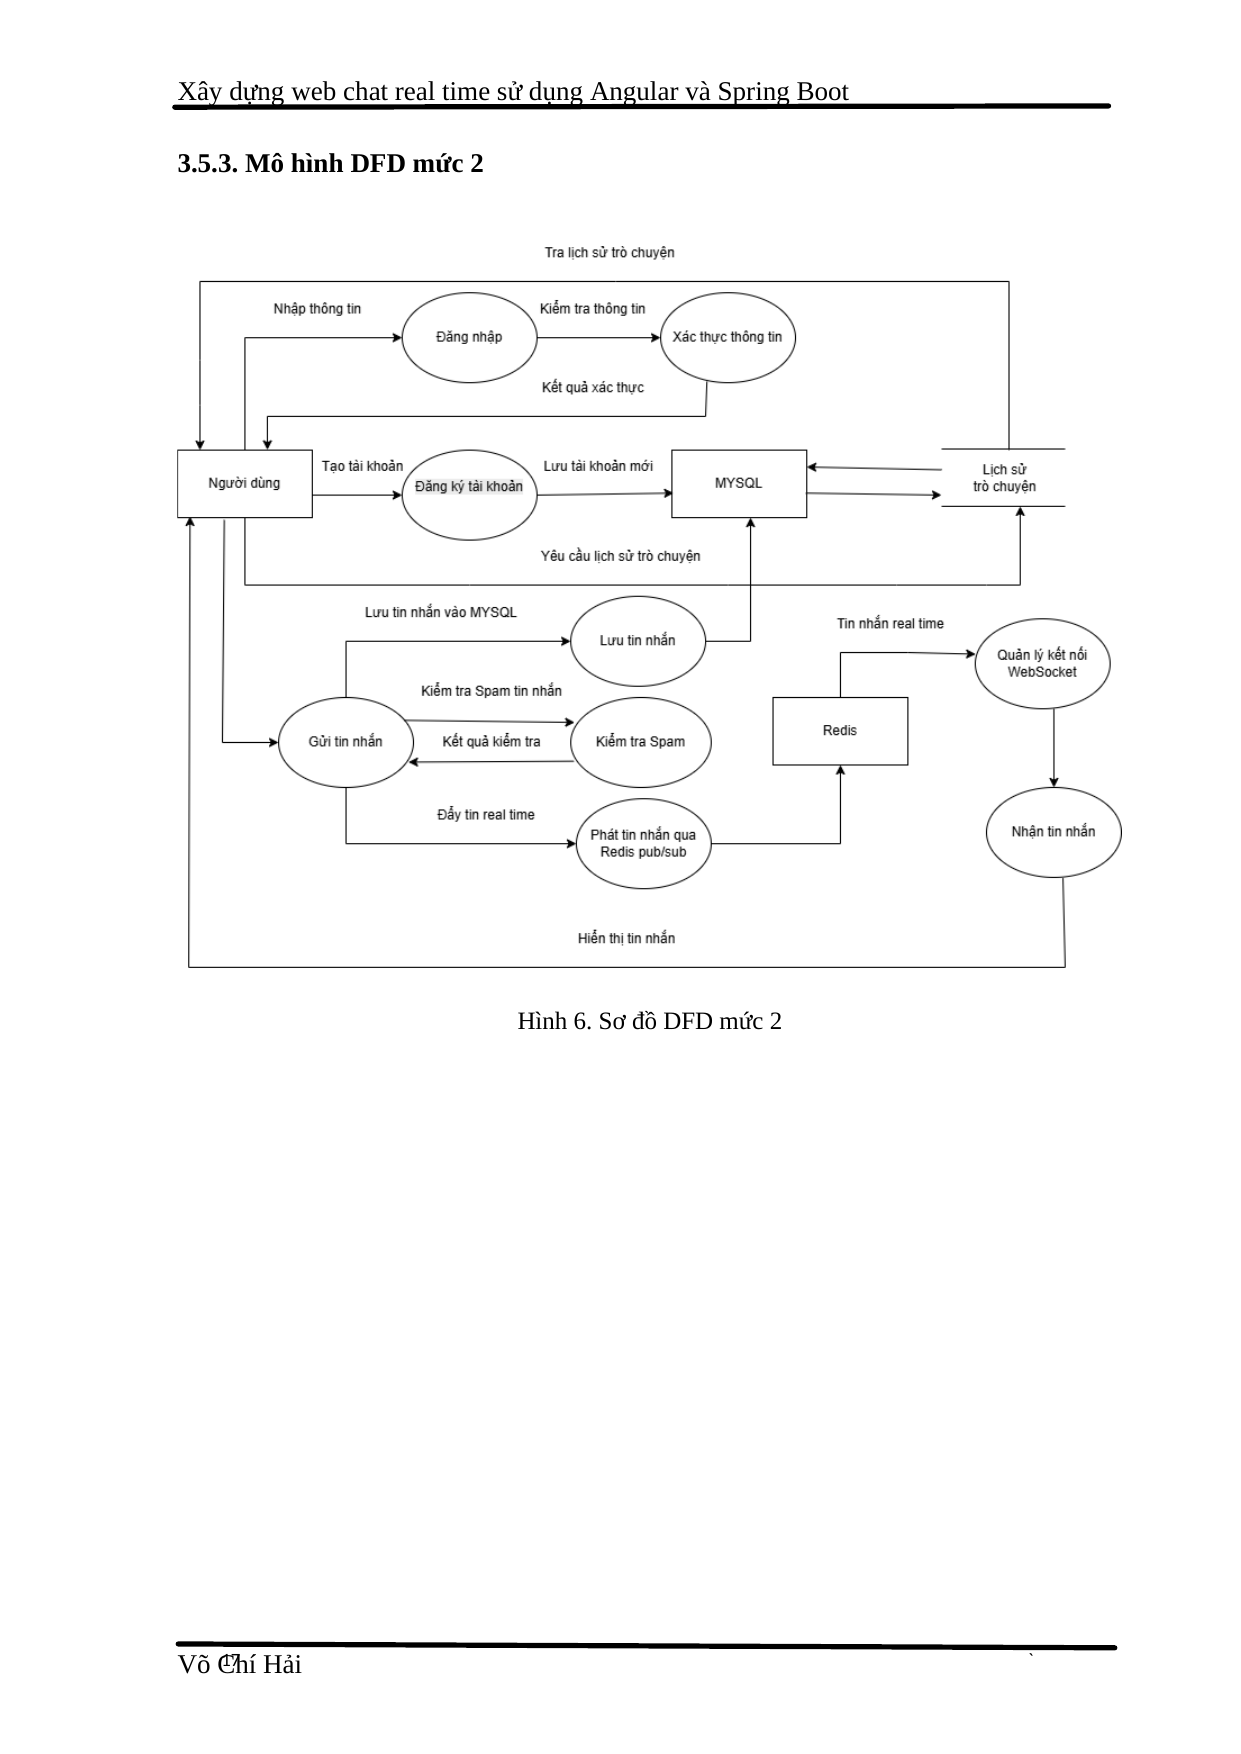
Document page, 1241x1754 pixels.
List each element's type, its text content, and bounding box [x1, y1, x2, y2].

picture [177, 236, 1122, 977]
subtitle 3.5.3. Mô hình DFD mức 2 [177, 147, 1122, 178]
text Hình 6. Sơ đồ DFD mức 2 [177, 1006, 1122, 1034]
